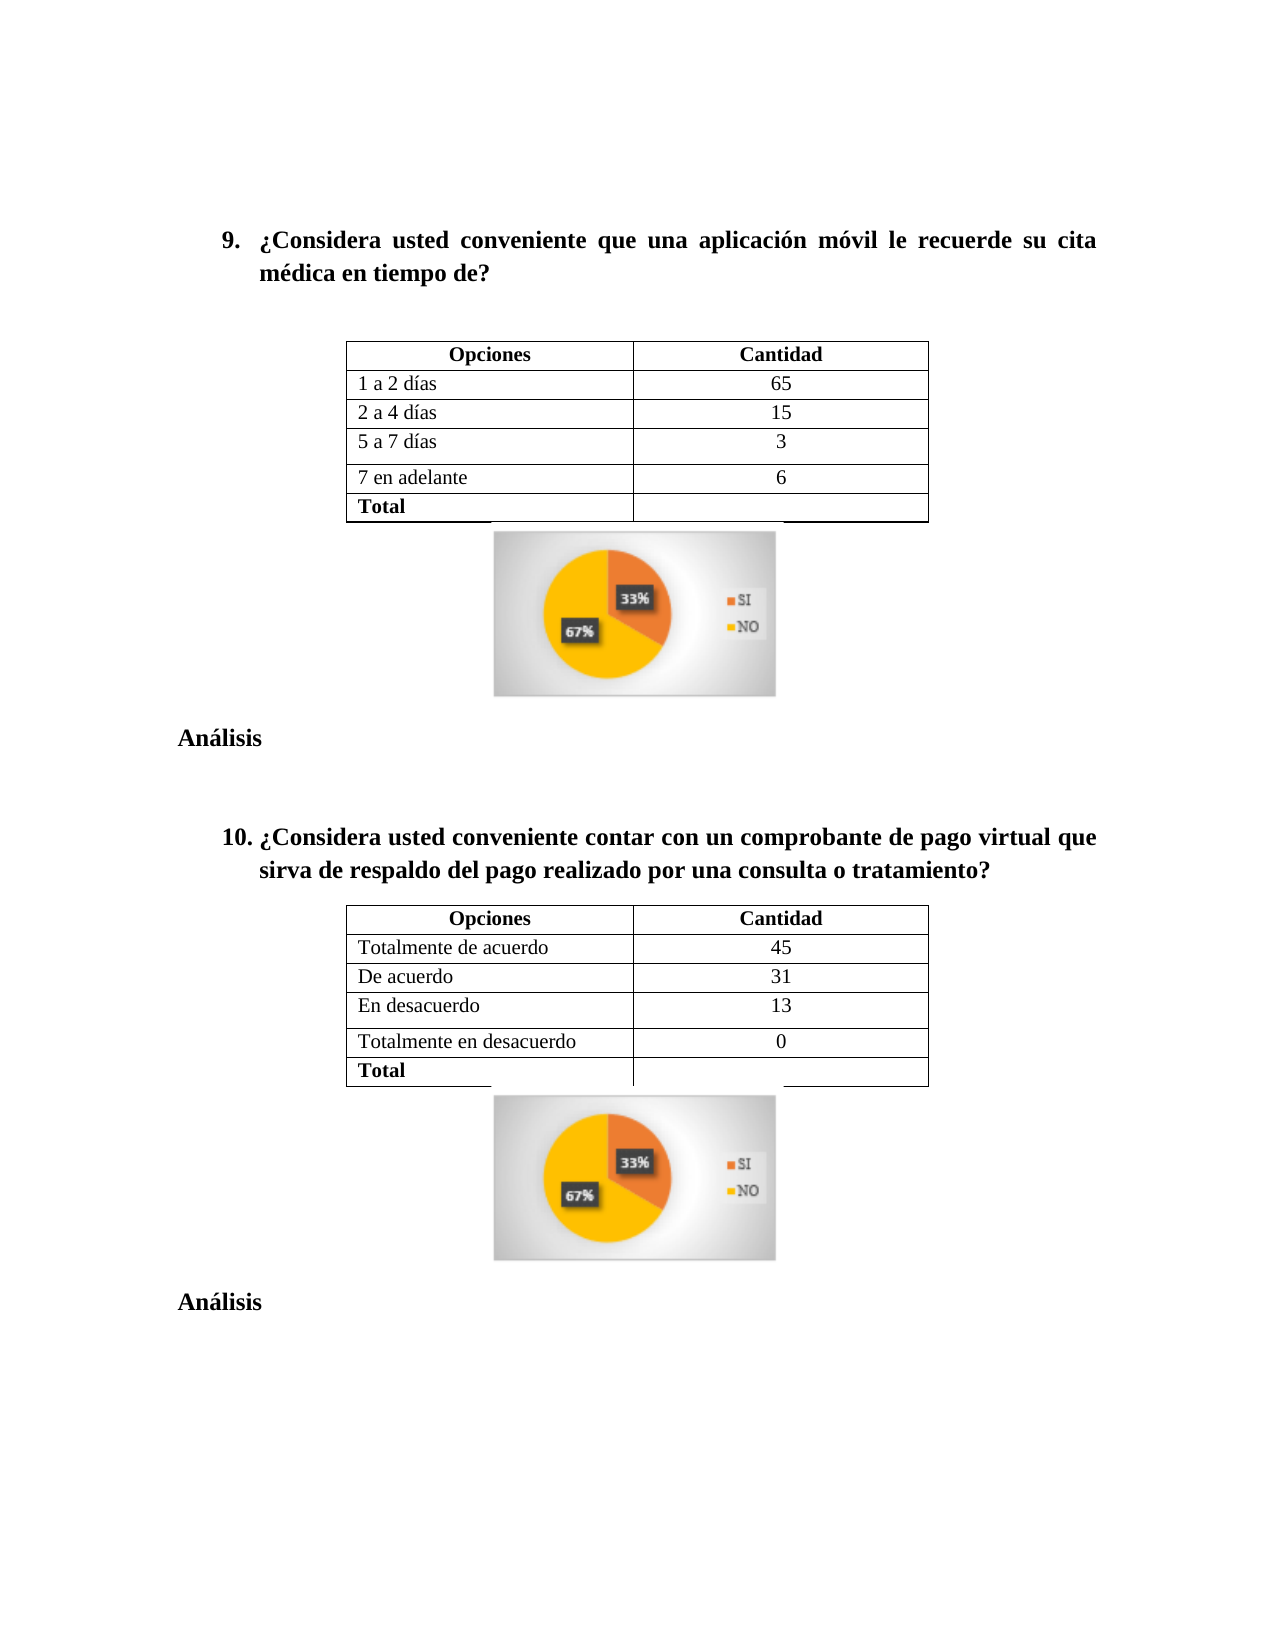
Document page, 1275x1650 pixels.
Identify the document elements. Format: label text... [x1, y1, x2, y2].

table_cell 0 [634, 1029, 928, 1057]
table_cell Totalmente de acuerdo [347, 935, 633, 963]
picture [491, 1086, 784, 1267]
text Análisis [177, 723, 1098, 752]
table_cell 65 [634, 371, 928, 399]
table_cell 15 [634, 400, 928, 428]
table_cell 7 en adelante [347, 465, 633, 492]
table_cell Total [347, 1058, 633, 1086]
list ¿Considera usted conveniente contar con un comprobante de pago virtual que sirva de respaldo del pago realizado por una consulta o tratamiento? [222, 822, 1098, 884]
table_cell 45 [634, 935, 928, 963]
table_header Opciones [347, 342, 633, 370]
list ¿Considera usted conveniente que una aplicación móvil le recuerde su cita médica en tiempo de? [222, 225, 1098, 287]
table_cell 1 a 2 días [347, 371, 633, 399]
text Análisis [177, 1287, 1098, 1316]
table_cell 13 [634, 993, 928, 1028]
table_cell En desacuerdo [347, 993, 633, 1028]
table_cell 2 a 4 días [347, 400, 633, 428]
table_header Cantidad [634, 342, 928, 370]
table_cell [634, 1058, 928, 1086]
table_cell De acuerdo [347, 964, 633, 992]
picture [491, 522, 784, 703]
table_cell 6 [634, 465, 928, 492]
table_header Cantidad [634, 906, 928, 934]
table_cell [634, 494, 928, 521]
table_cell 3 [634, 429, 928, 463]
table_cell 31 [634, 964, 928, 992]
table_cell Totalmente en desacuerdo [347, 1029, 633, 1057]
table_cell Total [347, 494, 633, 521]
table_cell 5 a 7 días [347, 429, 633, 463]
table_header Opciones [347, 906, 633, 934]
